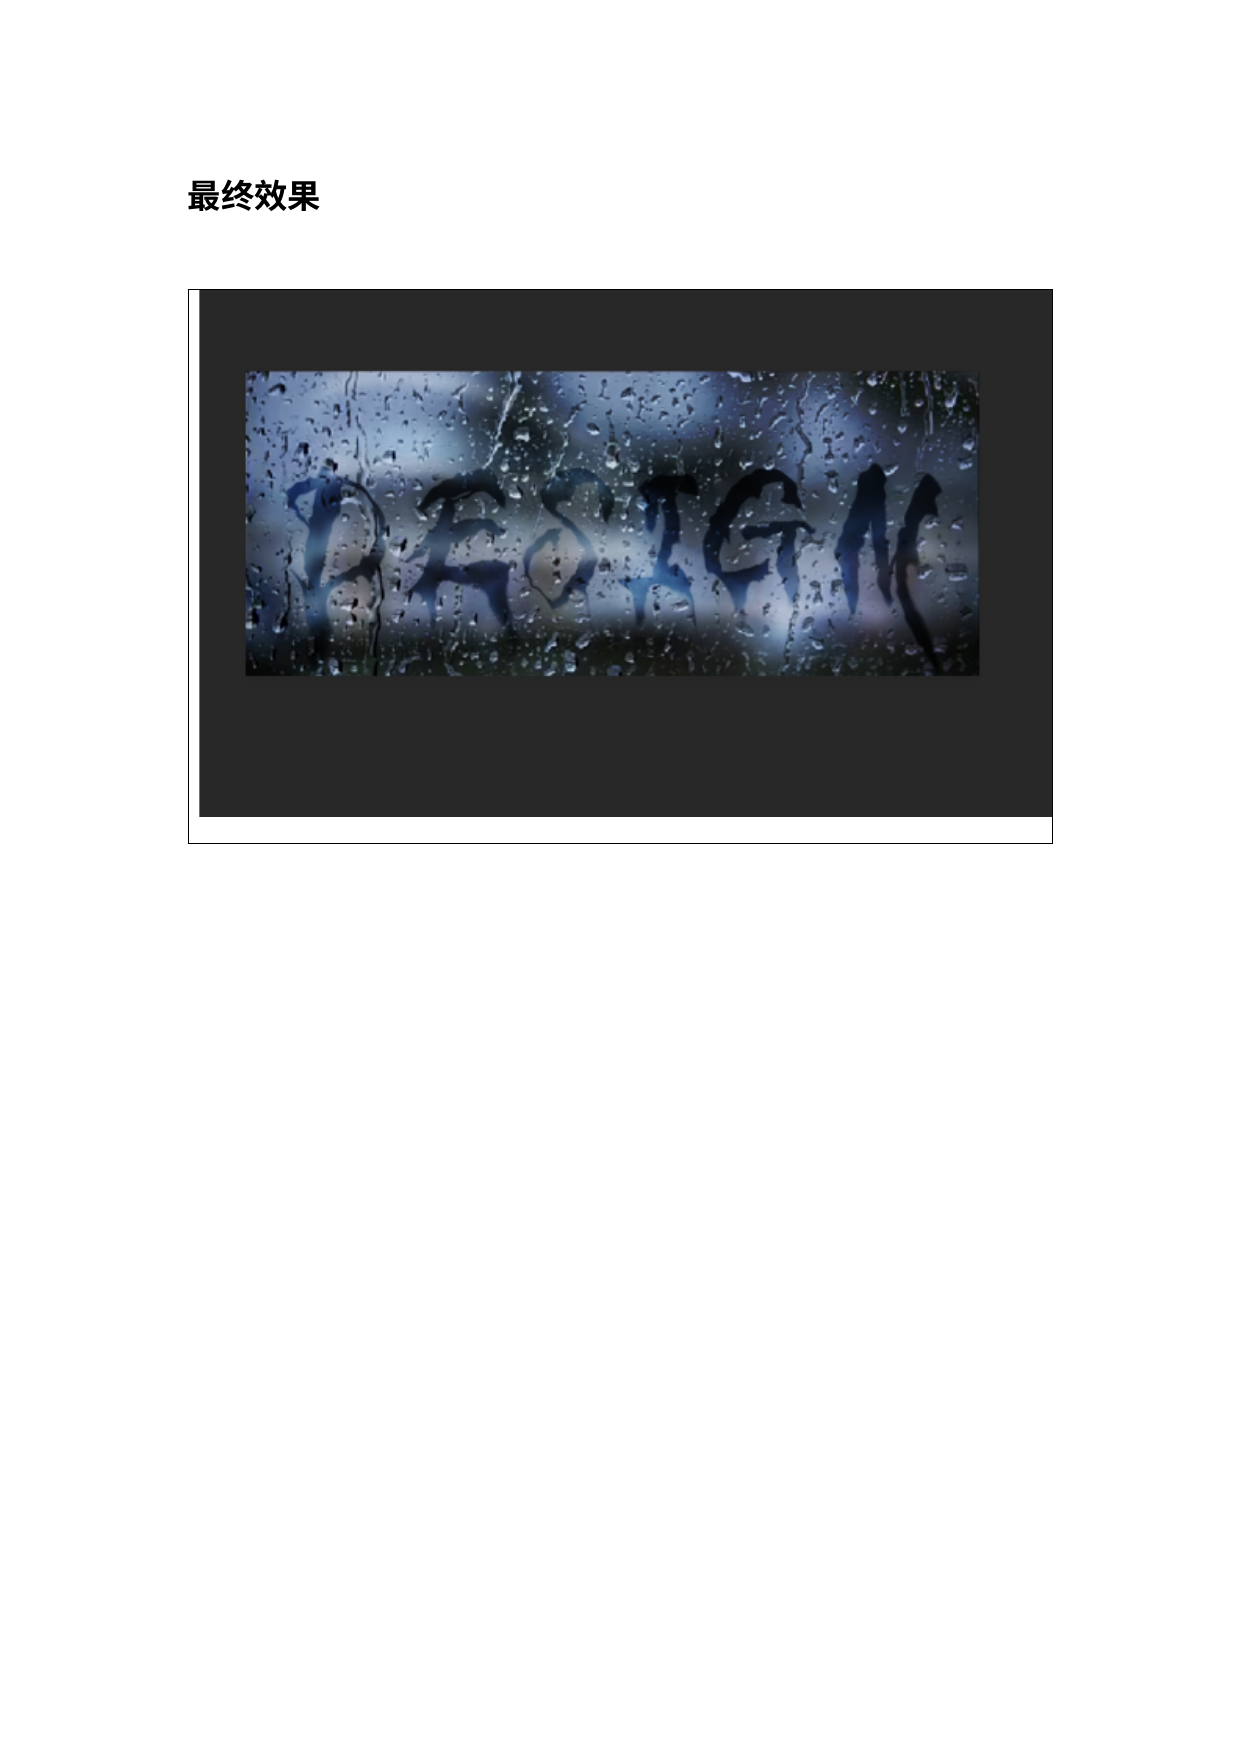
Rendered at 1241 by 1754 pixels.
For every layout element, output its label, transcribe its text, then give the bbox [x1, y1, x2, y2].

subtitle 最终效果 [187, 162, 1053, 227]
picture [199, 290, 1053, 817]
table_header [189, 290, 1052, 843]
